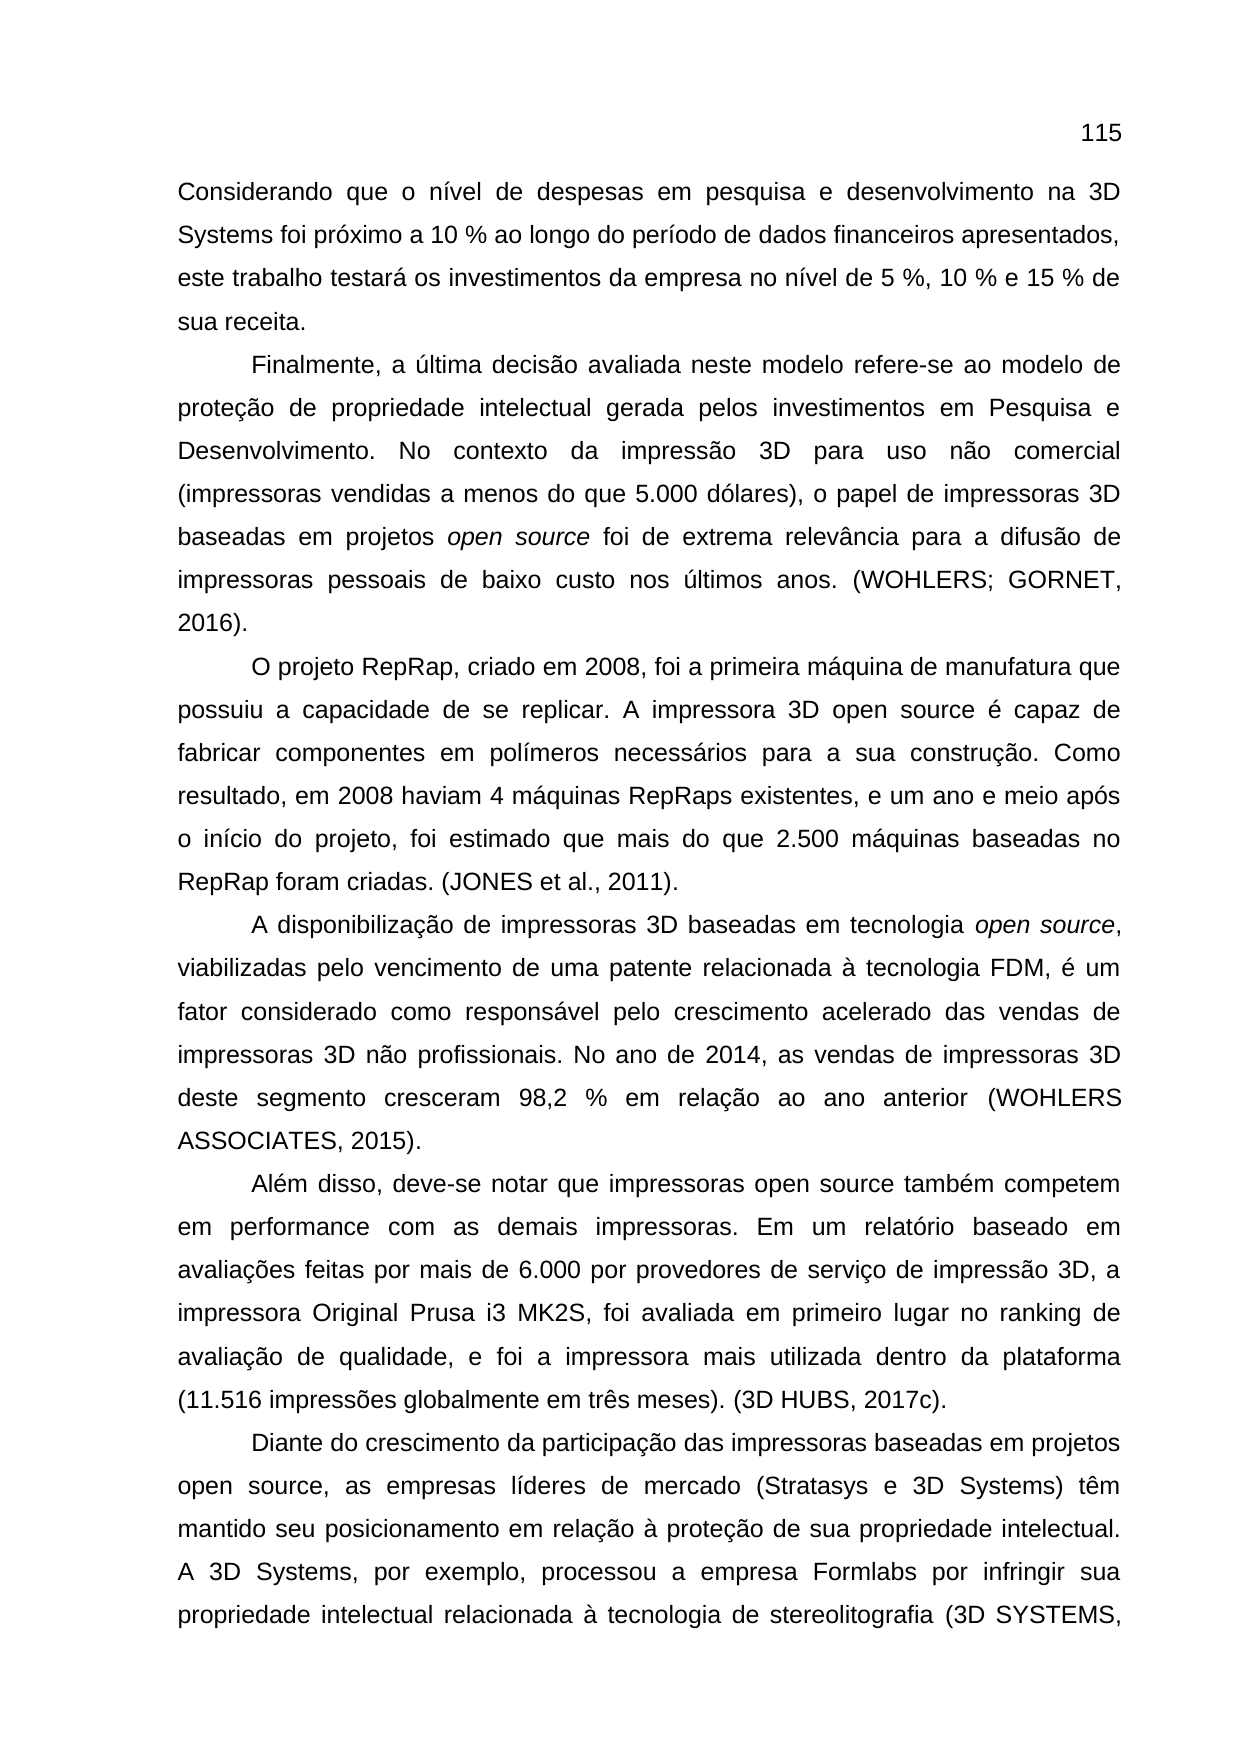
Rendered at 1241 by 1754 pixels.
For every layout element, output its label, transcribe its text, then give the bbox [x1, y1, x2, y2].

text Além disso, deve-se notar que impressoras open source também competem em performance com as demais impressoras. Em um relatório baseado em avaliações feitas por mais de 6.000 por provedores de serviço de impressão 3D, a impressora Original Prusa i3 MK2S, foi avaliada em primeiro lugar no ranking de avaliação de qualidade, e foi a impressora mais utilizada dentro da plataforma (11.516 impressões globalmente em três meses). (3D HUBS, 2017c). [177, 1169, 1122, 1413]
text O projeto RepRap, criado em 2008, foi a primeira máquina de manufatura que possuiu a capacidade de se replicar. A impressora 3D open source é capaz de fabricar componentes em polímeros necessários para a sua construção. Como resultado, em 2008 haviam 4 máquinas RepRaps existentes, e um ano e meio após o início do projeto, foi estimado que mais do que 2.500 máquinas baseadas no RepRap foram criadas. (JONES et al., 2011). [177, 652, 1122, 896]
text Finalmente, a última decisão avaliada neste modelo refere-se ao modelo de proteção de propriedade intelectual gerada pelos investimentos em Pesquisa e Desenvolvimento. No contexto da impressão 3D para uso não comercial (impressoras vendidas a menos do que 5.000 dólares), o papel de impressoras 3D baseadas em projetos open source foi de extrema relevância para a difusão de impressoras pessoais de baixo custo nos últimos anos. (WOHLERS; GORNET, 2016). [177, 350, 1122, 637]
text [177, 177, 1122, 335]
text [177, 1428, 1122, 1629]
text A disponibilização de impressoras 3D baseadas em tecnologia open source, viabilizadas pelo vencimento de uma patente relacionada à tecnologia FDM, é um fator considerado como responsável pelo crescimento acelerado das vendas de impressoras 3D não profissionais. No ano de 2014, as vendas de impressoras 3D deste segmento cresceram 98,2 % em relação ao ano anterior (WOHLERS ASSOCIATES, 2015). [177, 910, 1122, 1155]
